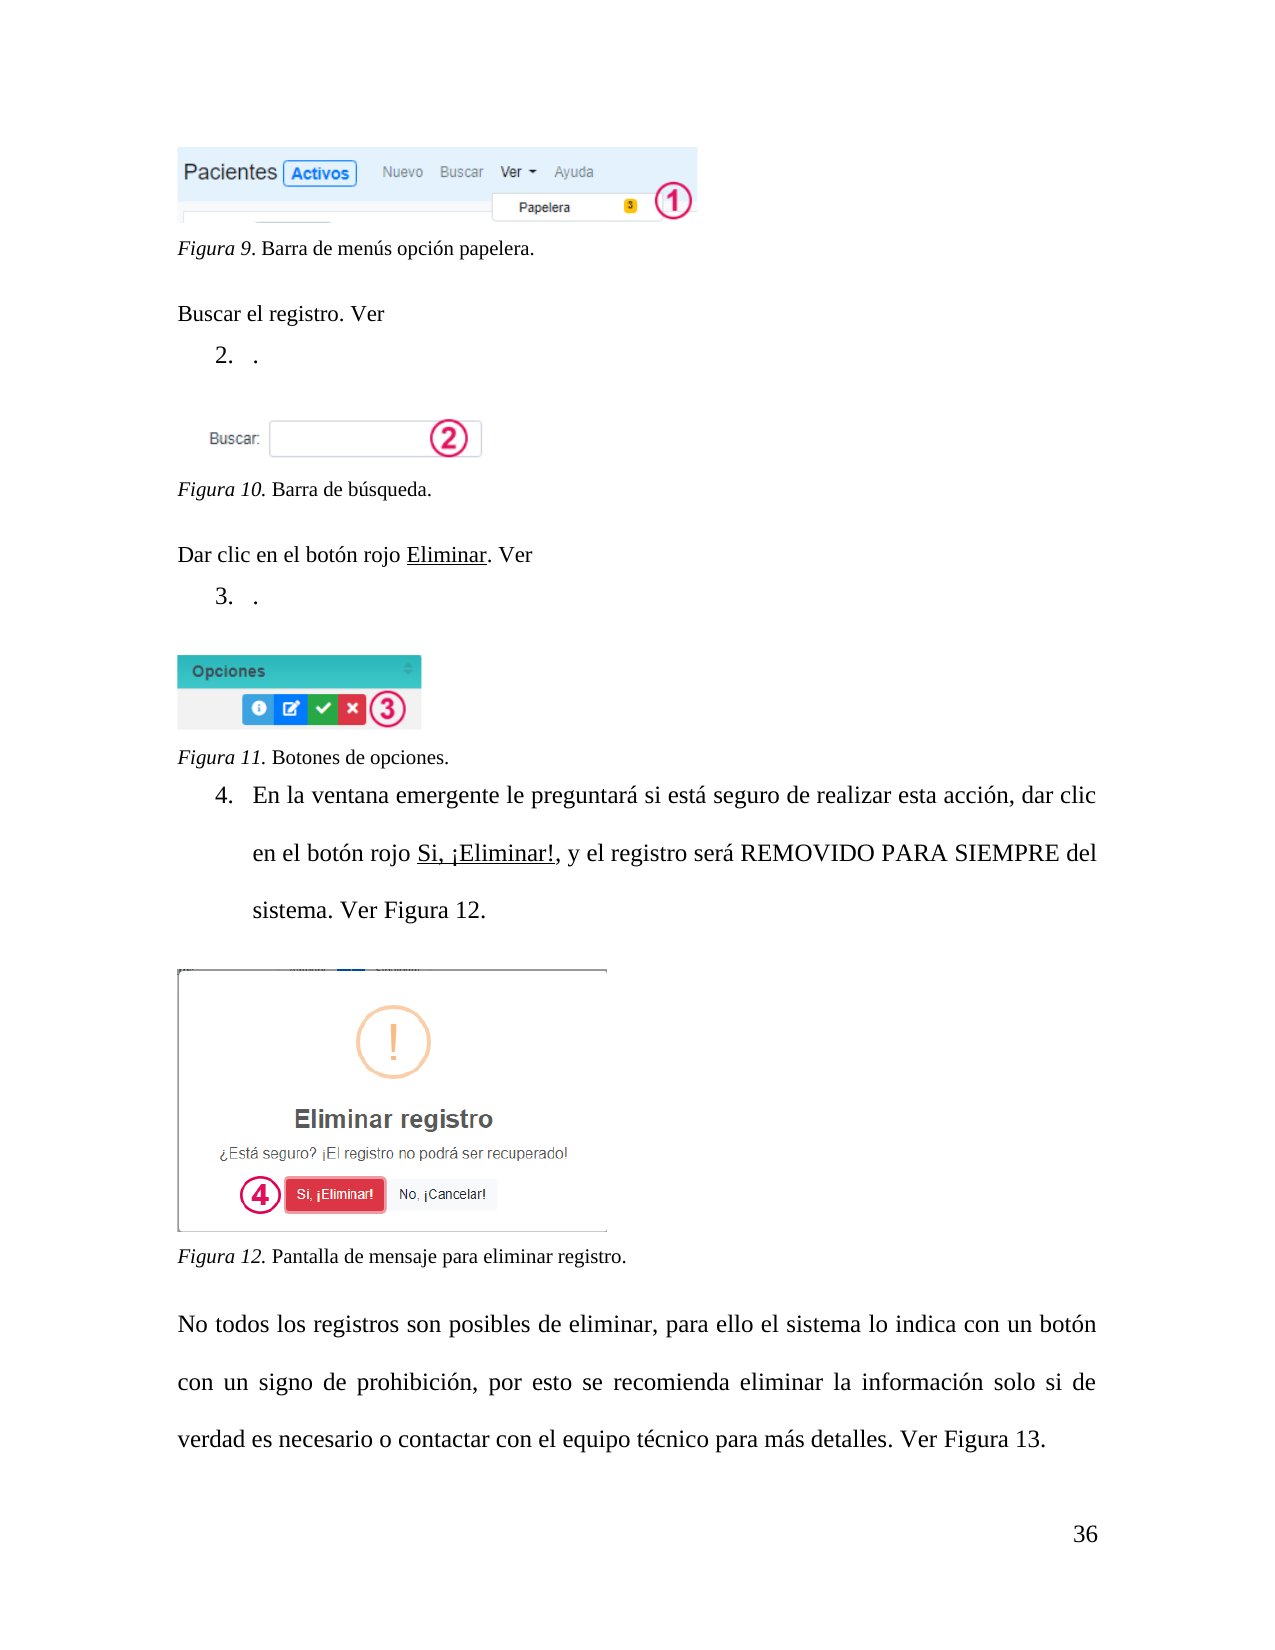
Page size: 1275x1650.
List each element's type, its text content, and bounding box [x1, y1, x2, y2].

picture [177, 969, 607, 1232]
text Figura 9. Barra de menús opción papelera. [177, 236, 1098, 260]
list Figura 11. [215, 581, 1098, 609]
text Figura 11. Botones de opciones. [177, 744, 1098, 769]
text Figura 10. Barra de búsqueda. [177, 477, 1098, 501]
text Figura 12. Pantalla de mensaje para eliminar registro. [177, 1244, 1098, 1268]
list Figura 10. [215, 340, 1098, 369]
picture [177, 414, 490, 464]
text Dar clic en el botón rojo Eliminar. Ver [177, 541, 1098, 568]
text No todos los registros son posibles de eliminar, para ello el sistema lo indica con un botón con un signo de prohibición, por esto se recomienda eliminar la información solo si de verdad es necesario o contactar con el equipo técnico para más detalles. Ver Figura 13. [177, 1309, 1098, 1453]
picture [177, 655, 426, 732]
picture [177, 147, 698, 223]
text Buscar el registro. Ver [177, 301, 1098, 327]
list En la ventana emergente le preguntará si está seguro de realizar esta acción, dar clic en el botón rojo Si, ¡Eliminar!, y el registro será REMOVIDO PARA SIEMPRE del sistema. Ver Figura 12. [215, 781, 1098, 924]
